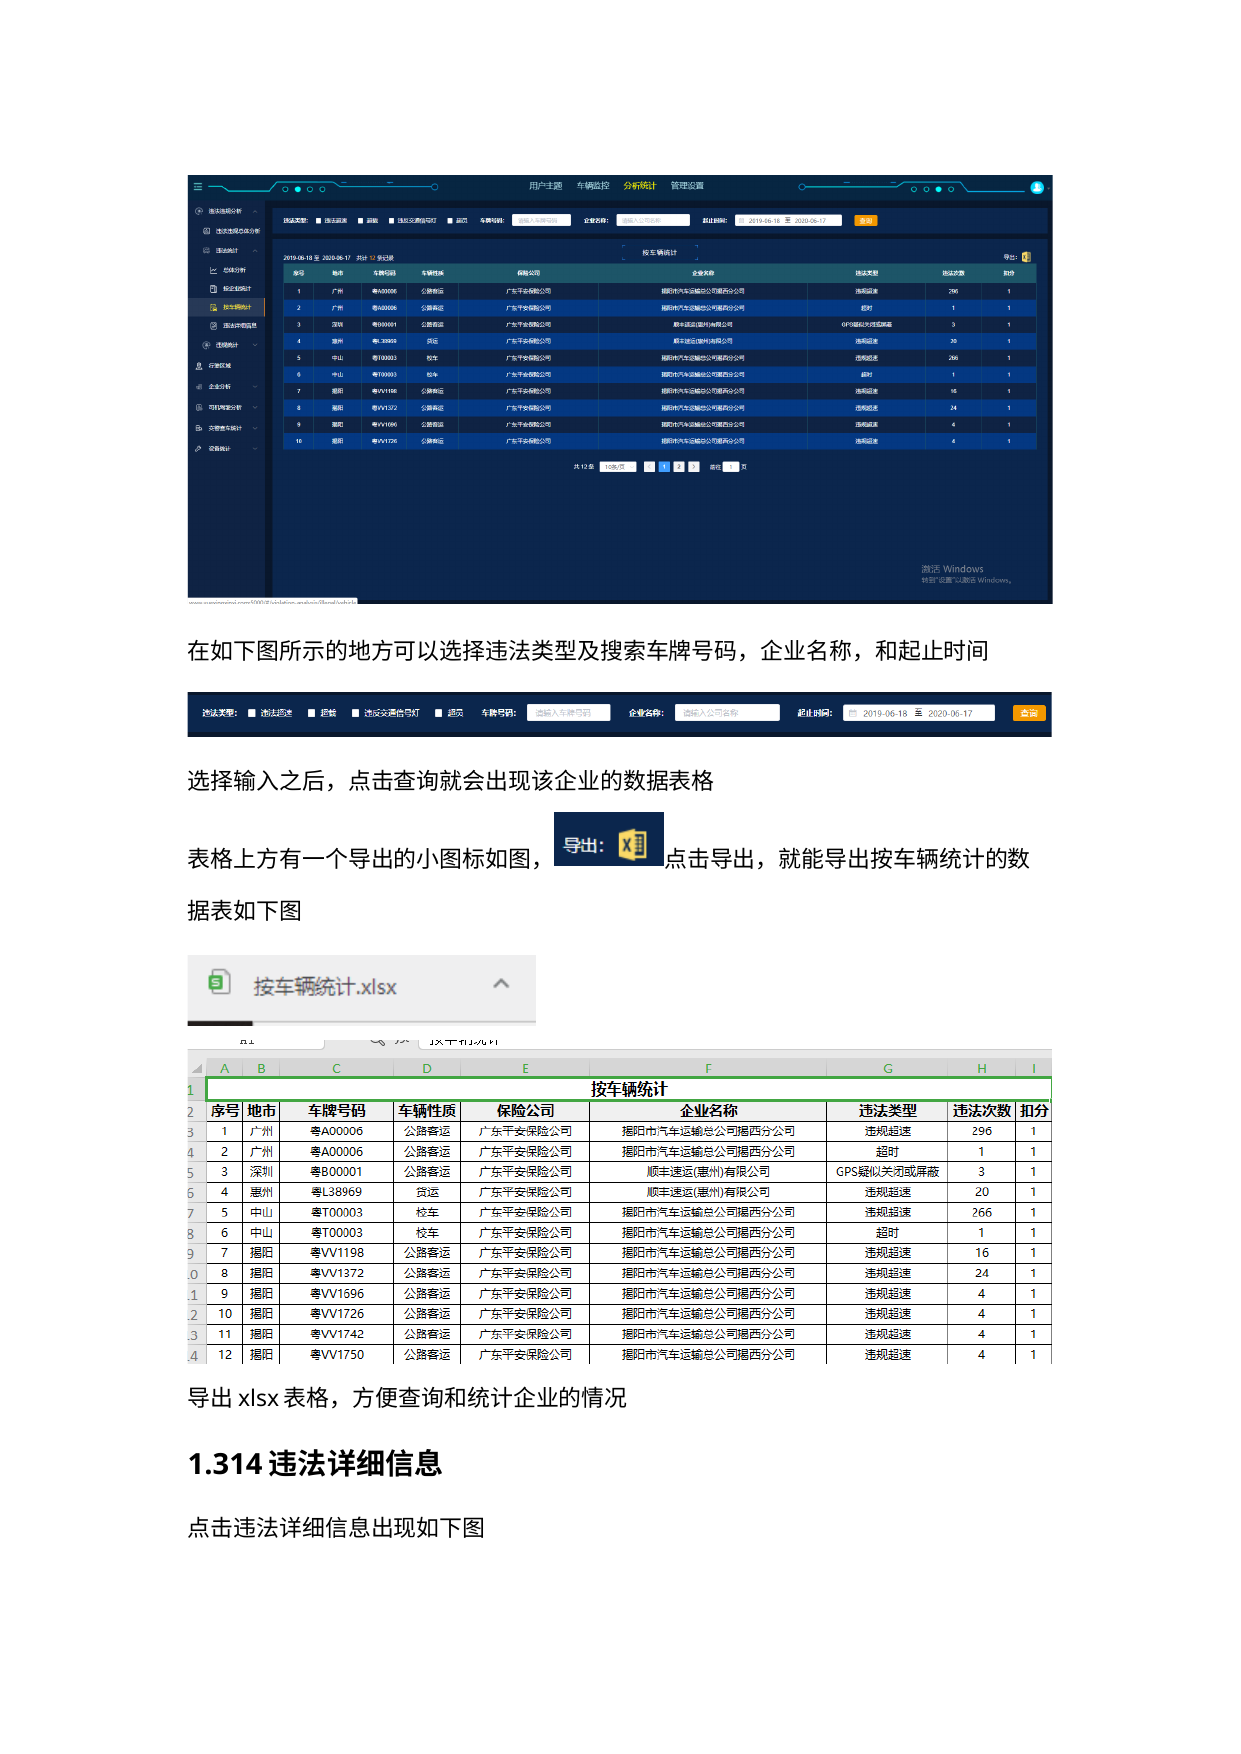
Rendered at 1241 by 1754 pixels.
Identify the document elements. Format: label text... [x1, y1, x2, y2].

text 导出xlsx表格，方便查询和统计企业的情况 [187, 1364, 1053, 1429]
picture [187, 175, 1053, 604]
picture [187, 955, 536, 1026]
text 1.314违法详细信息 [187, 1429, 1053, 1494]
text 点击违法详细信息出现如下图 [187, 1494, 1053, 1559]
text 在如下图所示的地方可以选择违法类型及搜索车牌号码，企业名称，和起止时间 [187, 617, 1053, 682]
text 表格上方有一个导出的小图标如图，点击导出，就能导出按车辆统计的数据表如下图 [187, 812, 1053, 942]
picture [187, 1040, 1052, 1364]
picture [554, 812, 664, 866]
picture [187, 692, 1052, 737]
text 选择输入之后，点击查询就会出现该企业的数据表格 [187, 747, 1053, 812]
